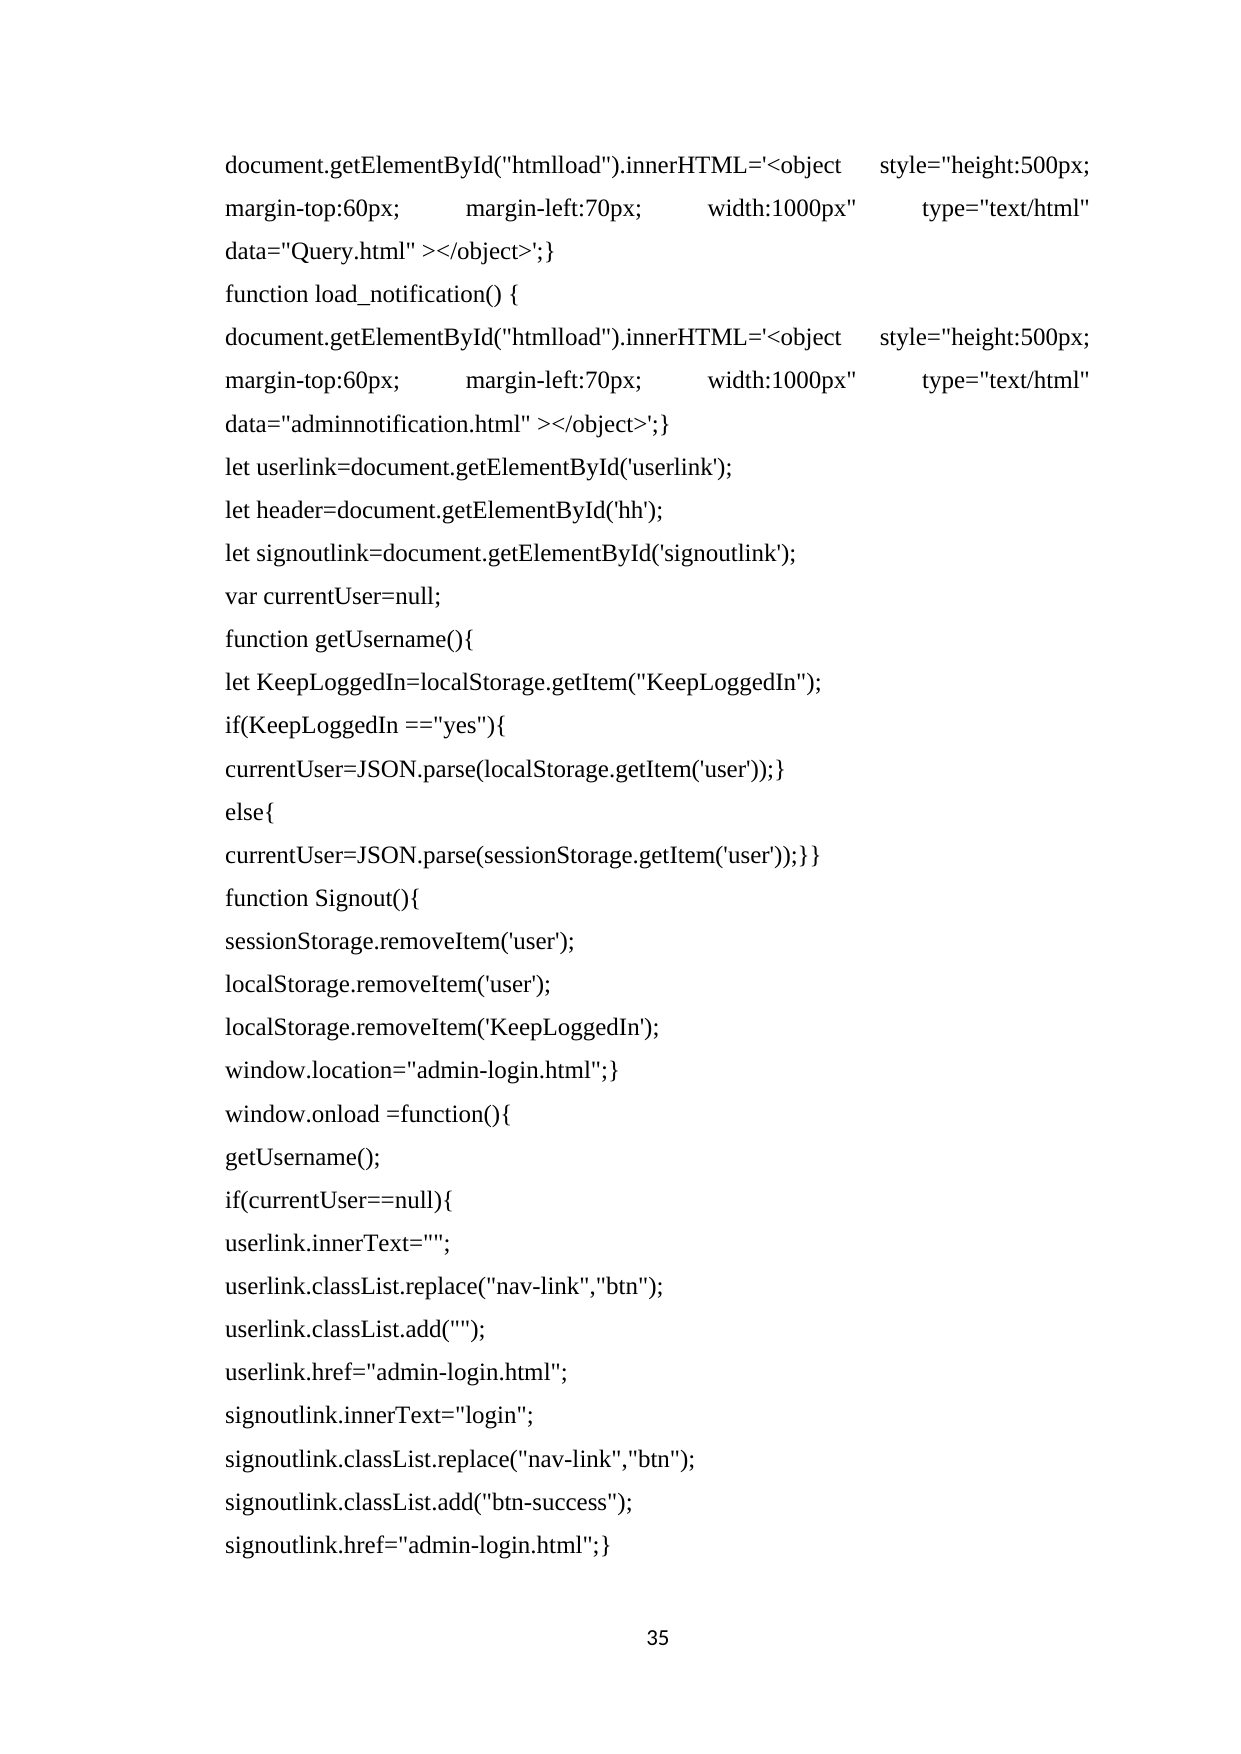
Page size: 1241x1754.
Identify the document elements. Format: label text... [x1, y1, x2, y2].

text var currentUser=null; [225, 581, 1090, 610]
text userlink.classList.replace("nav-link","btn"); [225, 1271, 1090, 1300]
text let KeepLoggedIn=localStorage.getItem("KeepLoggedIn"); [225, 667, 1090, 696]
text currentUser=JSON.parse(localStorage.getItem('user'));} [225, 754, 1090, 782]
text signoutlink.innerText="login"; [225, 1401, 1090, 1429]
text window.onload =function(){ [225, 1099, 1090, 1127]
text let signoutlink=document.getElementById('signoutlink'); [225, 538, 1090, 567]
text function Signout(){ [225, 883, 1090, 912]
text userlink.href="admin-login.html"; [225, 1357, 1090, 1386]
text document.getElementById("htmlload").innerHTML='<object style="height:500px; margin-top:60px; margin-left:70px; width:1000px" type="text/html" data="adminnotification.html" ></object>';} [225, 322, 1090, 437]
text if(KeepLoggedIn =="yes"){ [225, 711, 1090, 739]
text signoutlink.classList.replace("nav-link","btn"); [225, 1444, 1090, 1472]
text function load_notification() { [225, 279, 1090, 308]
text let userlink=document.getElementById('userlink'); [225, 452, 1090, 481]
text sessionStorage.removeItem('user'); [225, 926, 1090, 955]
text let header=document.getElementById('hh'); [225, 495, 1090, 524]
text document.getElementById("htmlload").innerHTML='<object style="height:500px; margin-top:60px; margin-left:70px; width:1000px" type="text/html" data="Query.html" ></object>';} [225, 150, 1090, 265]
text userlink.classList.add(""); [225, 1314, 1090, 1343]
text signoutlink.classList.add("btn-success"); [225, 1487, 1090, 1516]
text currentUser=JSON.parse(sessionStorage.getItem('user'));}} [225, 840, 1090, 869]
text if(currentUser==null){ [225, 1185, 1090, 1214]
text else{ [225, 797, 1090, 826]
text localStorage.removeItem('KeepLoggedIn'); [225, 1012, 1090, 1041]
text localStorage.removeItem('user'); [225, 969, 1090, 998]
text getUsername(); [225, 1142, 1090, 1171]
text function getUsername(){ [225, 624, 1090, 653]
text userlink.innerText=""; [225, 1228, 1090, 1257]
text signoutlink.href="admin-login.html";} [225, 1530, 1090, 1559]
text window.location="admin-login.html";} [225, 1056, 1090, 1084]
